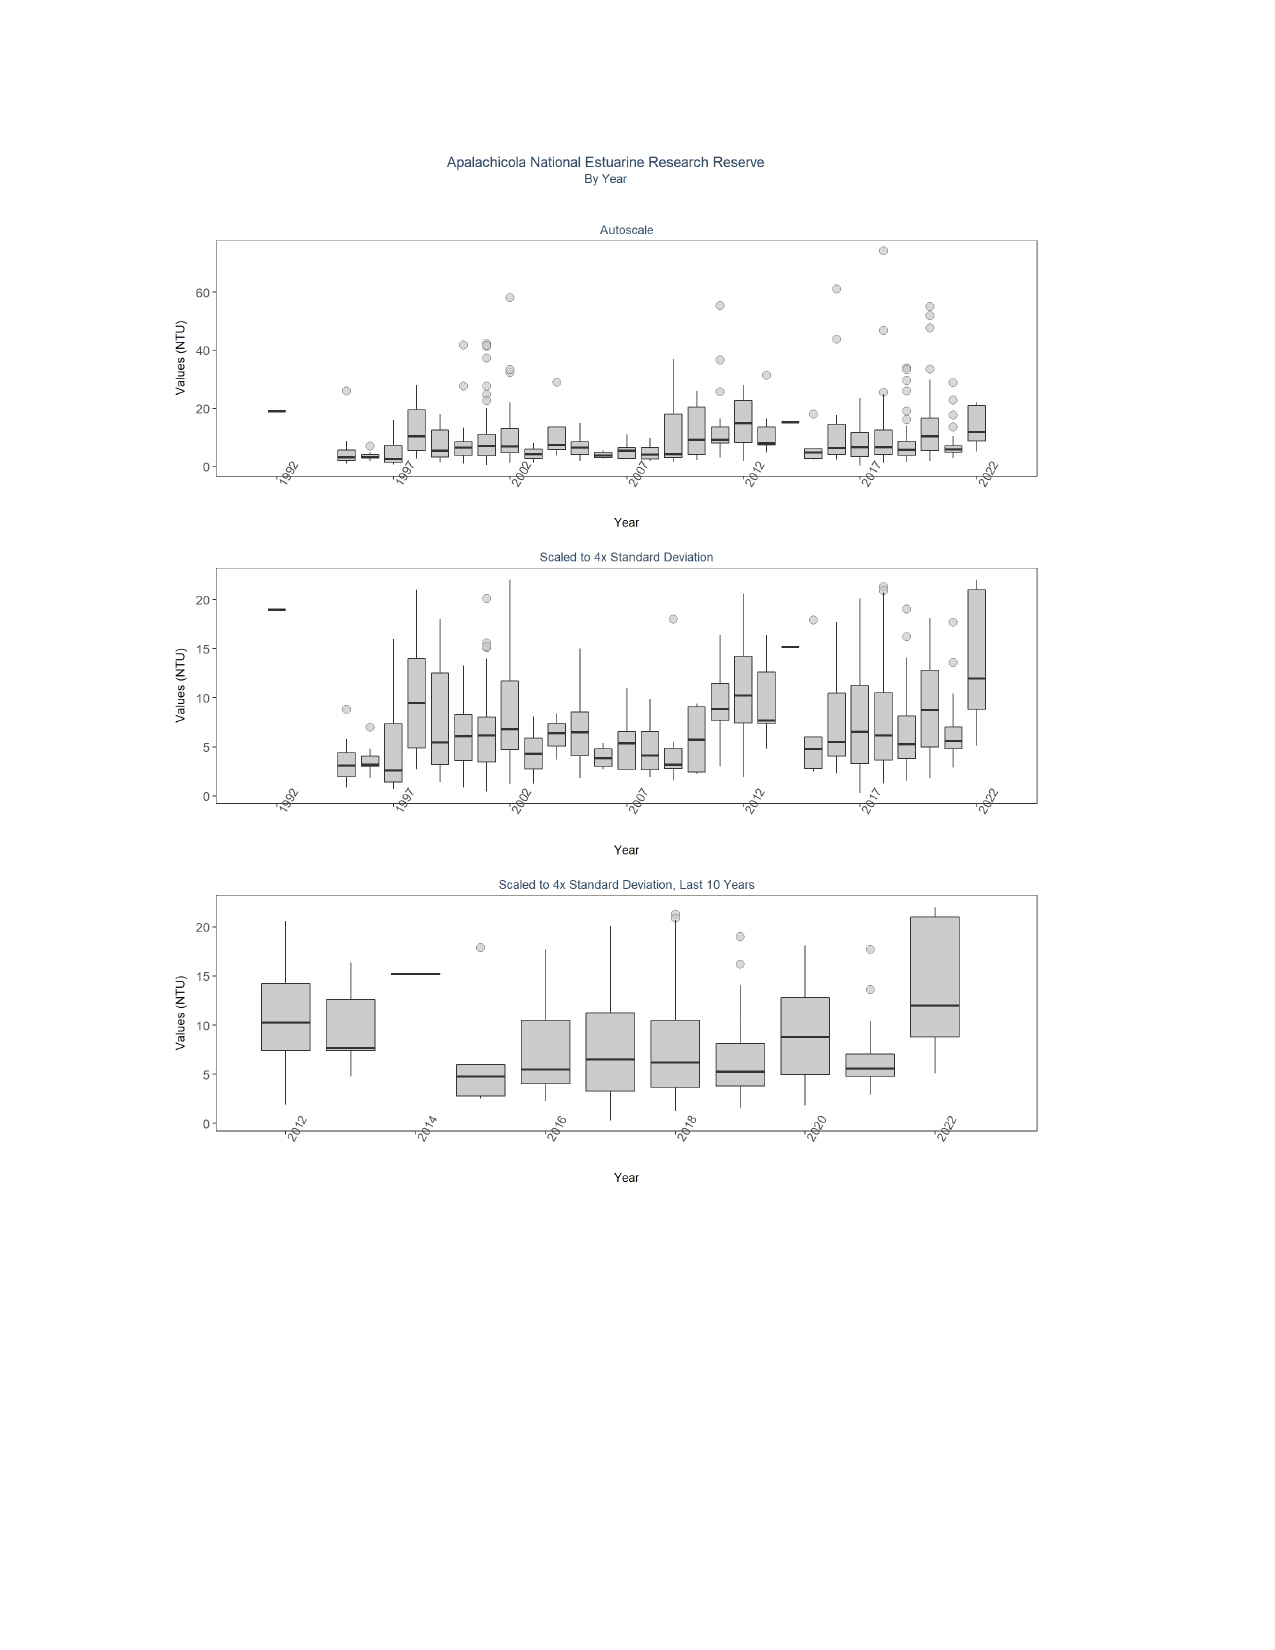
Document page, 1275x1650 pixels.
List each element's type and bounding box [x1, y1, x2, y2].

picture [168, 150, 1044, 1200]
